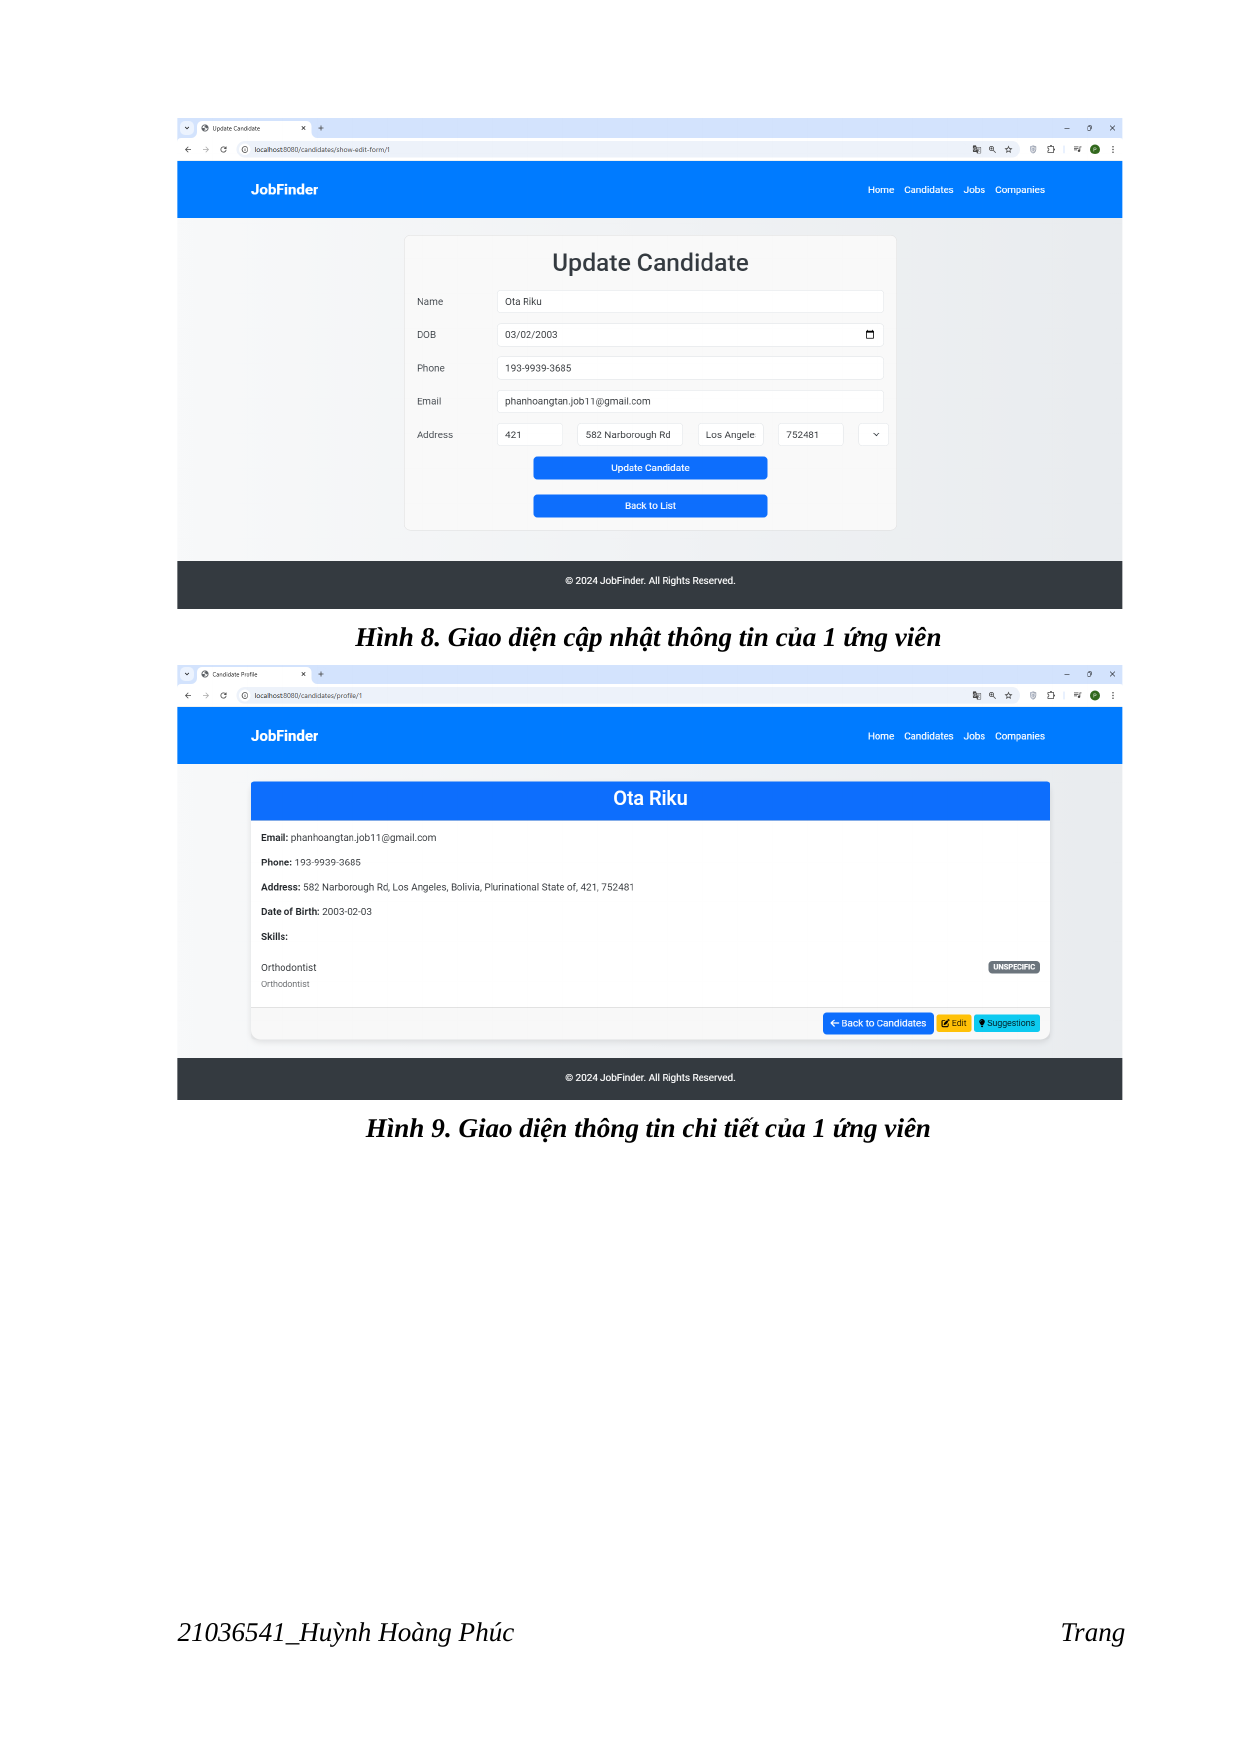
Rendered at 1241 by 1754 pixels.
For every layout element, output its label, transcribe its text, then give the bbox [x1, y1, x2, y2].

picture [177, 665, 1123, 1100]
picture [177, 118, 1123, 609]
